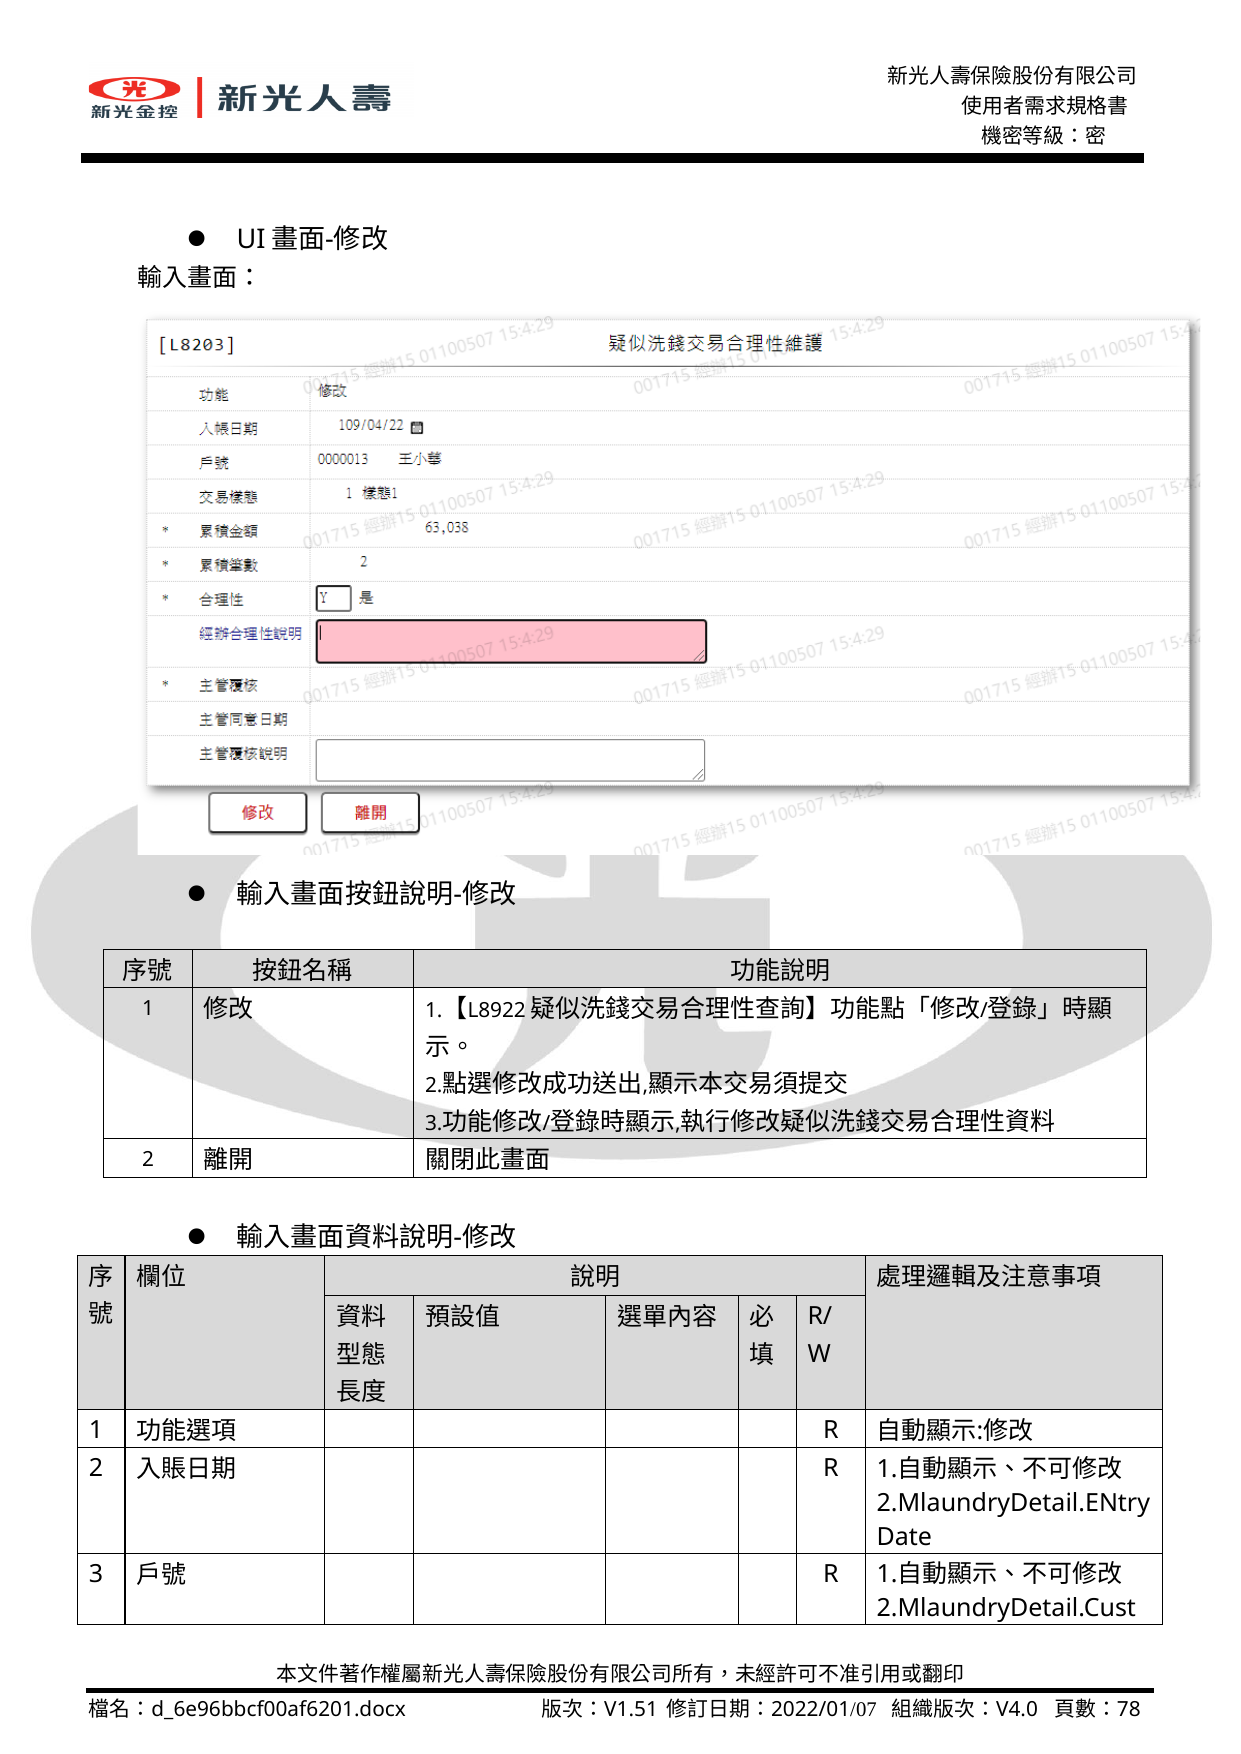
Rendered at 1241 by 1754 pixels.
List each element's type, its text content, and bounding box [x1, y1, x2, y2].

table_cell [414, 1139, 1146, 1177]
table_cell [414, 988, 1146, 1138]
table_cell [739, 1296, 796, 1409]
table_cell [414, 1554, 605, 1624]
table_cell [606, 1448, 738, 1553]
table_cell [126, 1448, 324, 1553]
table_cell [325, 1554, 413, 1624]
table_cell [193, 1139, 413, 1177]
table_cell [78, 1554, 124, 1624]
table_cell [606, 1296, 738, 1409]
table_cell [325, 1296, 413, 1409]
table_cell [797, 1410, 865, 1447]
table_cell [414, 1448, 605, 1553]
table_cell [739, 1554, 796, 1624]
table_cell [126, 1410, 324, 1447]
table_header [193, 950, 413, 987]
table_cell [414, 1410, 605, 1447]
text 輸入畫面： [138, 257, 1152, 294]
list 輸入畫面資料說明-修改 [186, 1215, 1152, 1255]
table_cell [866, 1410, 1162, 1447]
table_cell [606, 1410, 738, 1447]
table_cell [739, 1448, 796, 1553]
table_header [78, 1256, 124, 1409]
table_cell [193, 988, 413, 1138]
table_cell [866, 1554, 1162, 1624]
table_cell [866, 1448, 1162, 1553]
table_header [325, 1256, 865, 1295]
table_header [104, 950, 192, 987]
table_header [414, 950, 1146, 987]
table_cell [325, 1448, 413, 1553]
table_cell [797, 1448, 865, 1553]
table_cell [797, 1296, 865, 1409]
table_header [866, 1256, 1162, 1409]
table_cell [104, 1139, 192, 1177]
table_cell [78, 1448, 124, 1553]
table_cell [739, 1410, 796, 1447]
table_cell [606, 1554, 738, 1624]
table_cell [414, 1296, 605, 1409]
picture [25, 311, 1215, 1166]
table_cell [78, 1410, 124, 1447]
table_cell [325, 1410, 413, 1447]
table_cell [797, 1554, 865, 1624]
picture [88, 61, 414, 118]
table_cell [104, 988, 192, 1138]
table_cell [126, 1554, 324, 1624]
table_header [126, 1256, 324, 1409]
list UI畫面-修改 [186, 217, 1152, 257]
list 輸入畫面按鈕說明-修改 [186, 872, 1152, 911]
